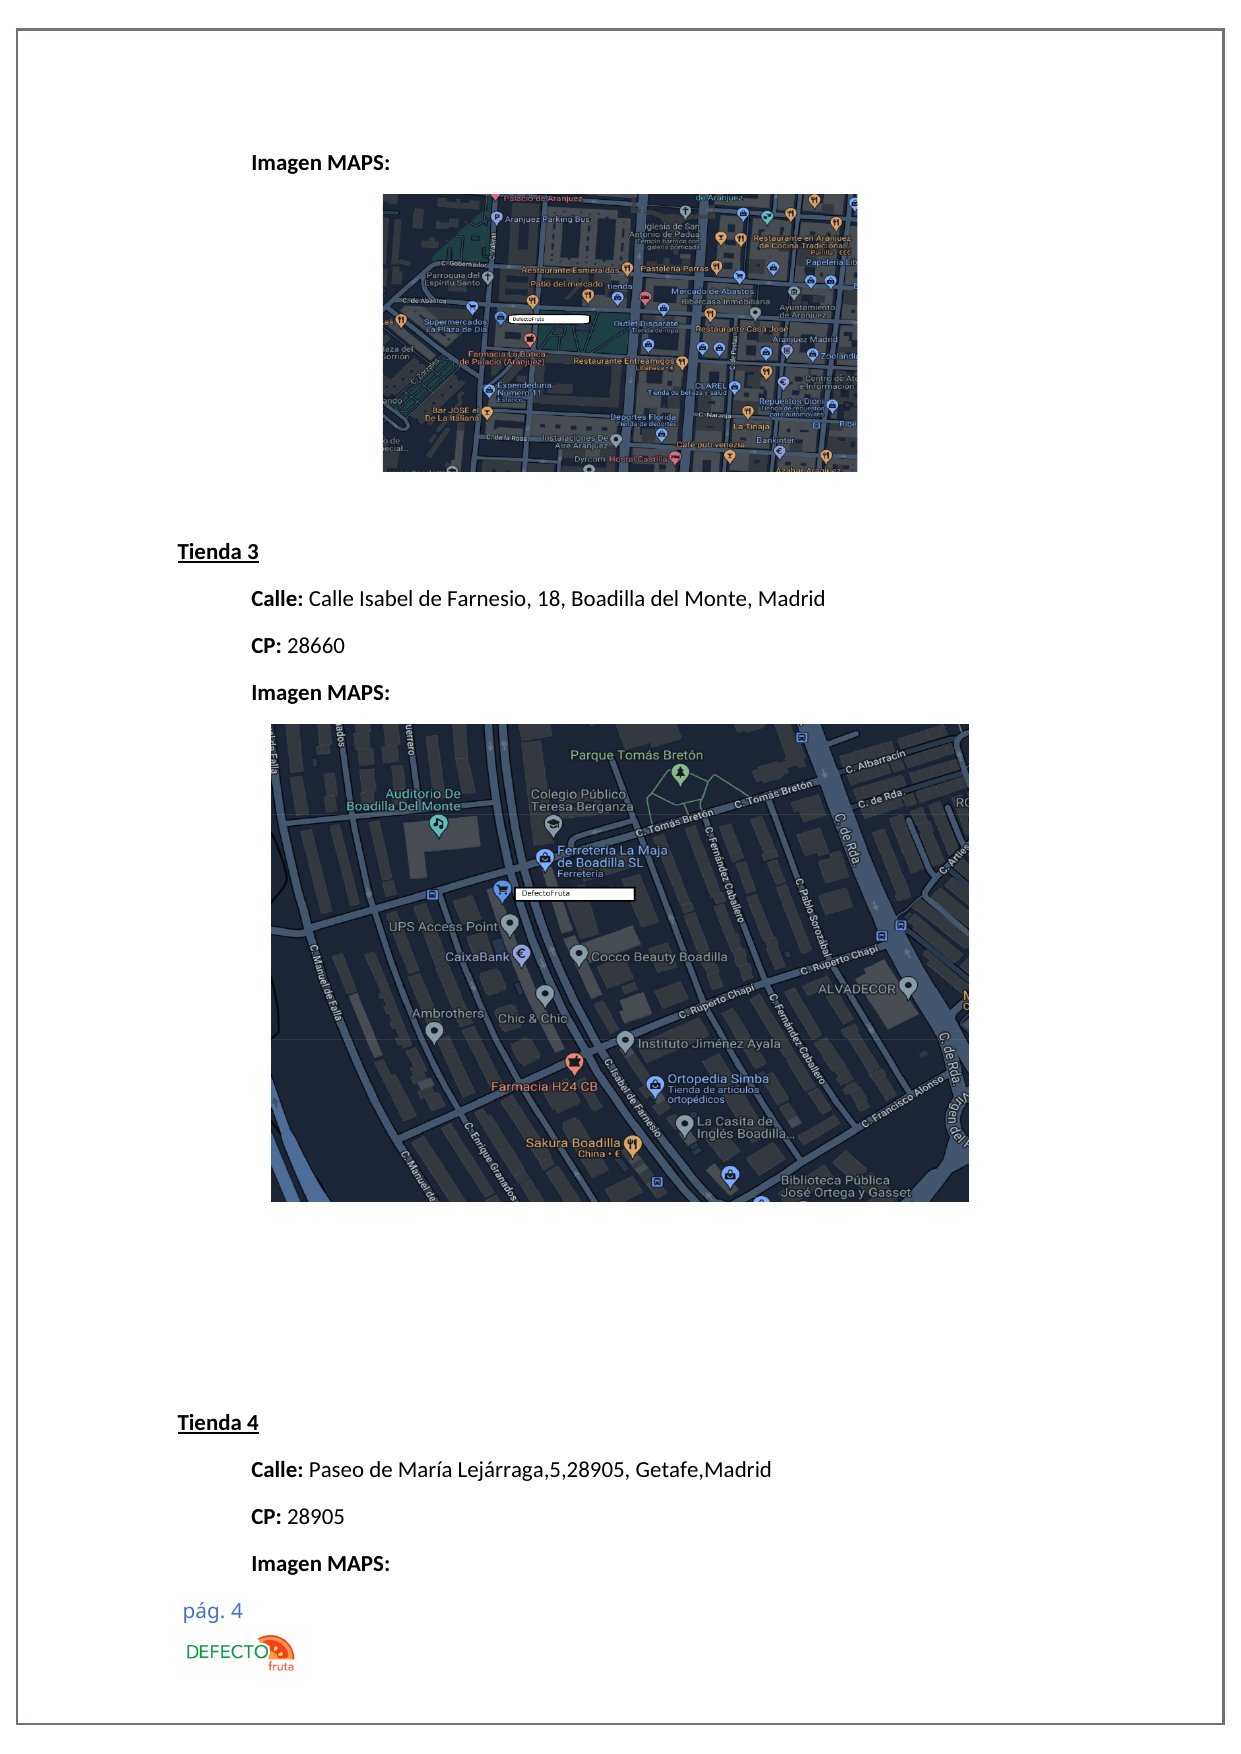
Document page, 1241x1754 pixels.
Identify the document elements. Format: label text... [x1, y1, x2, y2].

text Imagen MAPS: [177, 1549, 1063, 1577]
text Calle: Paseo de María Lejárraga,5,28905, Getafe,Madrid [177, 1455, 1063, 1483]
text Tienda 4 [177, 1408, 1063, 1436]
picture [271, 724, 969, 1202]
text Calle: Calle Isabel de Farnesio, 18, Boadilla del Monte, Madrid [177, 584, 1063, 612]
picture [177, 1624, 308, 1681]
picture [382, 194, 858, 472]
text Tienda 3 [177, 537, 1063, 565]
text CP: 28660 [177, 631, 1063, 659]
text Imagen MAPS: [177, 148, 1063, 176]
text CP: 28905 [177, 1502, 1063, 1530]
text Imagen MAPS: [177, 678, 1063, 706]
